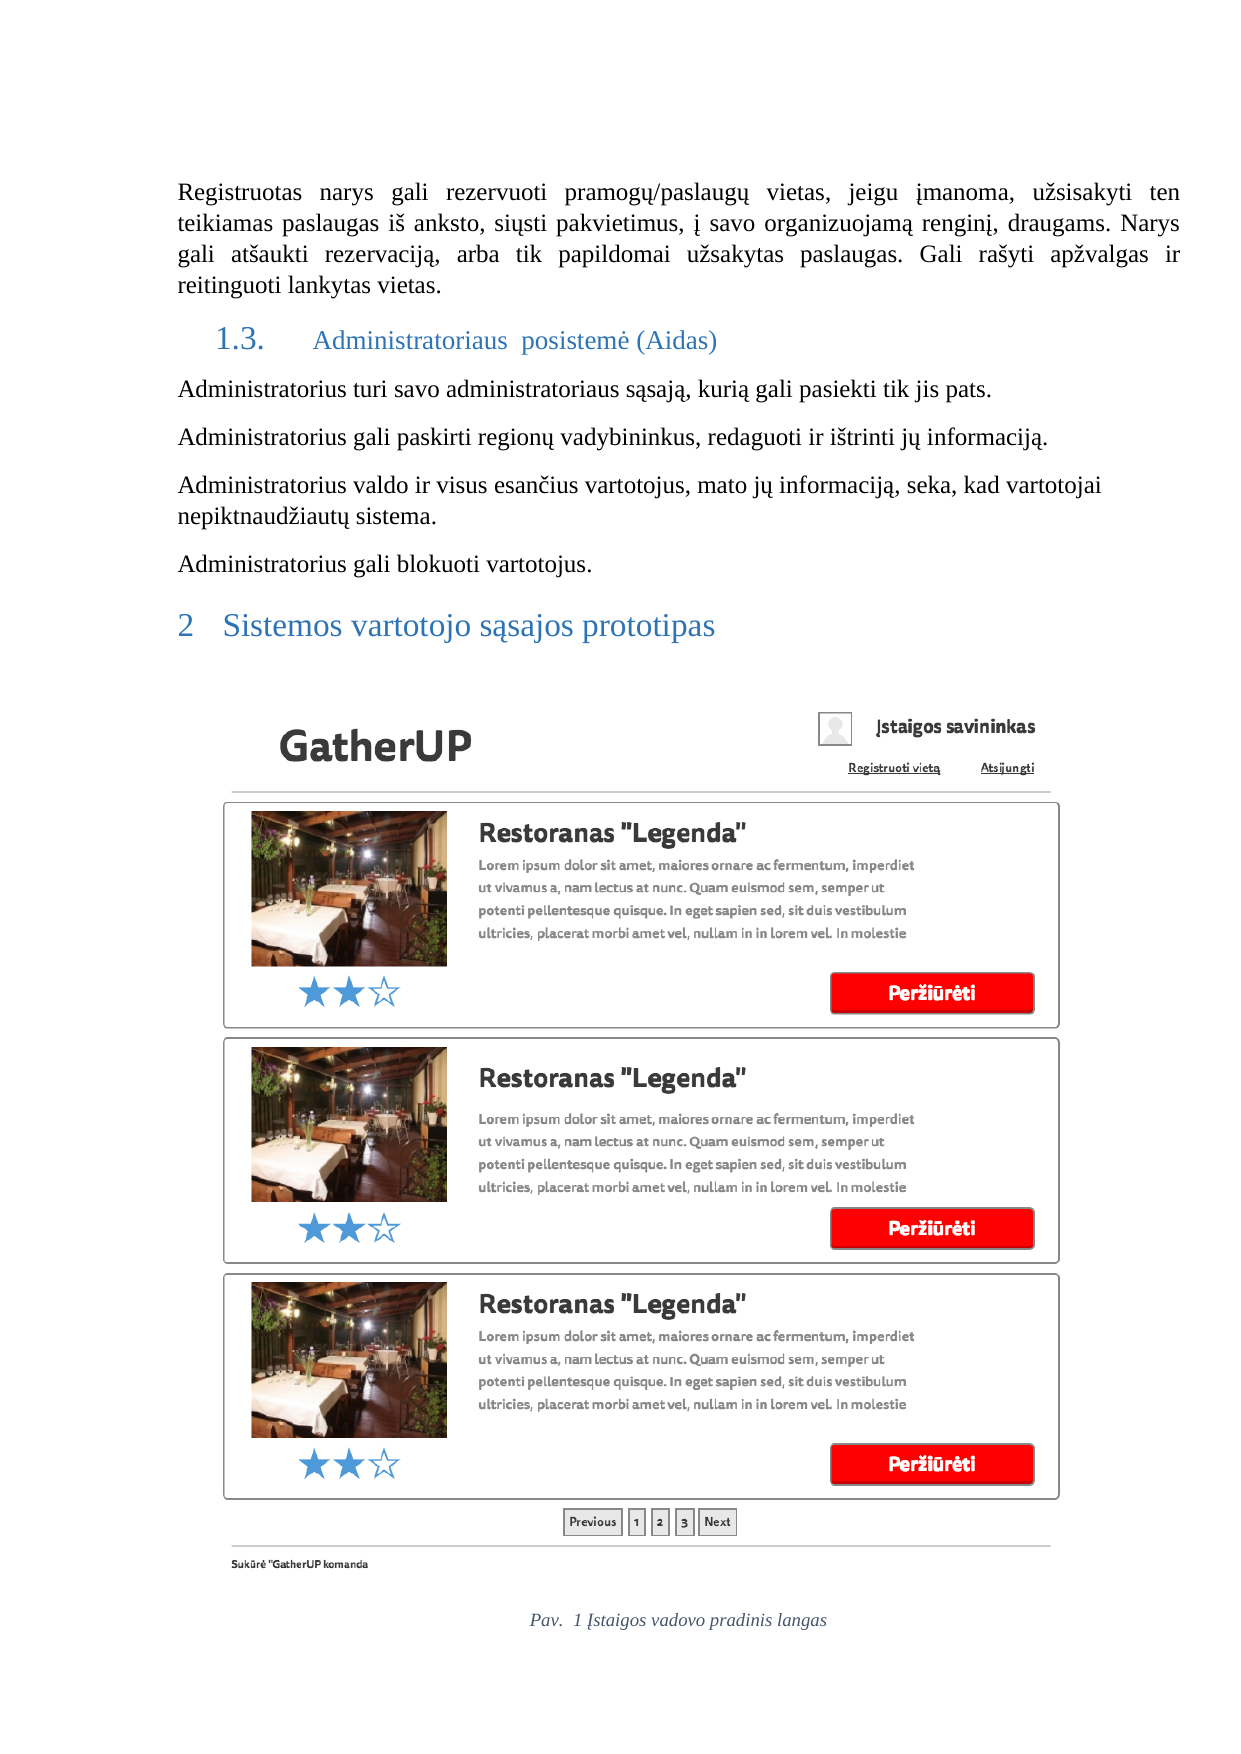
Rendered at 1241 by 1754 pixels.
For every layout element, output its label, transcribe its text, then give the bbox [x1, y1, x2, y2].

subtitle Sistemos vartotojo sąsajos prototipas [177, 605, 1181, 643]
subtitle Administratoriaus posistemė (Aidas) [215, 318, 1181, 356]
text Pav. Įstaigos vadovo pradinis langas [177, 1609, 1181, 1630]
text Administratorius valdo ir visus esančius vartotojus, mato jų informaciją, seka, kad vartotojai nepiktnaudžiautų sistema. [177, 470, 1181, 530]
text Registruotas narys gali rezervuoti pramogų/paslaugų vietas, jeigu įmanoma, užsisakyti ten teikiamas paslaugas iš anksto, siųsti pakvietimus, į savo organizuojamą renginį, draugams. Narys gali atšaukti rezervaciją, arba tik papildomai užsakytas paslaugas. Gali rašyti apžvalgas ir reitinguoti lankytas vietas. [177, 177, 1181, 299]
text Administratorius turi savo administratoriaus sąsają, kurią gali pasiekti tik jis pats. [177, 374, 1181, 403]
text Administratorius gali paskirti regionų vadybininkus, redaguoti ir ištrinti jų informaciją. [177, 422, 1181, 451]
picture [177, 693, 1077, 1590]
text Administratorius gali blokuoti vartotojus. [177, 549, 1181, 577]
